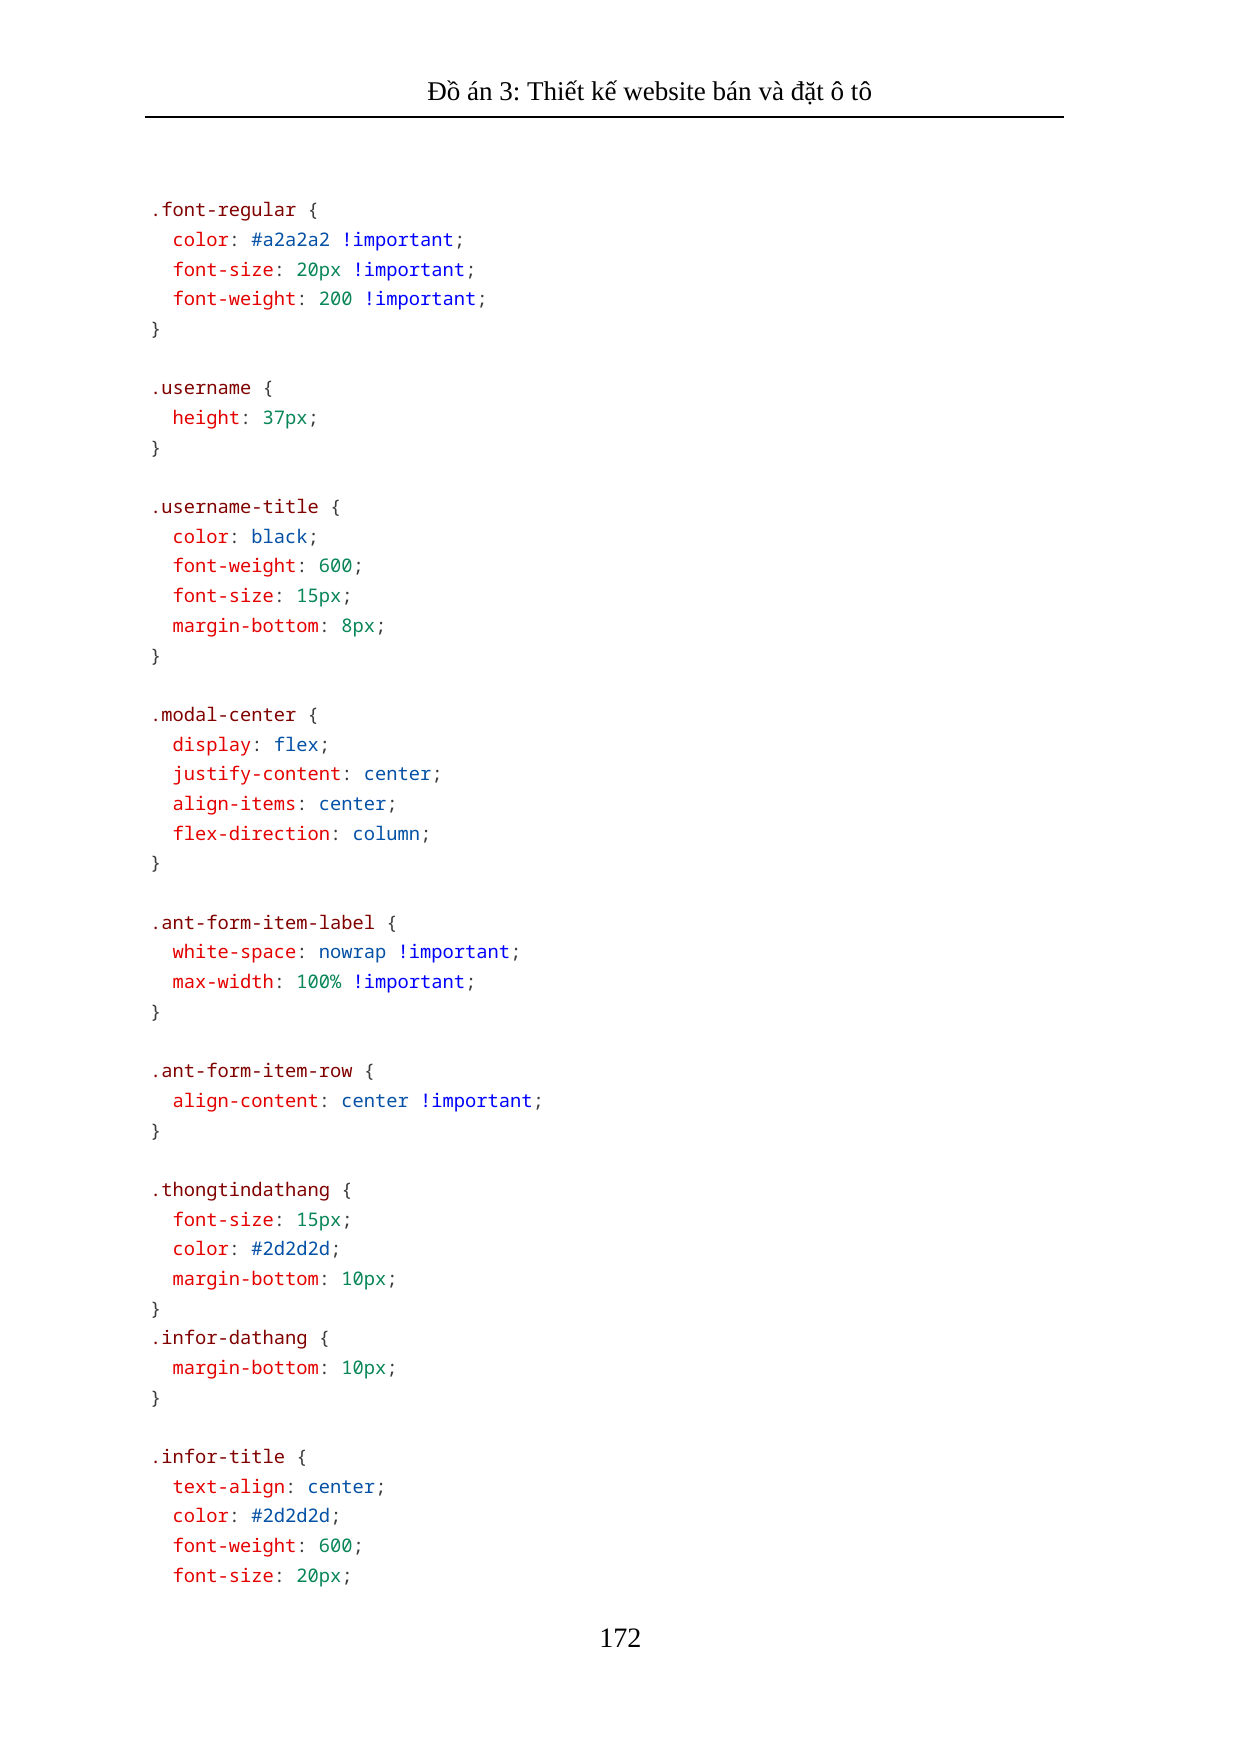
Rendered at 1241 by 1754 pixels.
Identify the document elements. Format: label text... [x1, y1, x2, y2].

text .modal-center { [150, 697, 1090, 727]
text flex-direction: column; [150, 816, 1090, 846]
text margin-bottom: 8px; [150, 608, 1090, 638]
text } [150, 430, 1090, 459]
text } [150, 846, 1090, 875]
text font-weight: 200 !important; [150, 281, 1090, 311]
text color: #2d2d2d; [150, 1499, 1090, 1528]
text } [150, 1113, 1090, 1142]
text .ant-form-item-label { [150, 905, 1090, 934]
text } [150, 1291, 1090, 1321]
text .username-title { [150, 489, 1090, 519]
text align-content: center !important; [150, 1083, 1090, 1113]
text } [150, 638, 1090, 667]
text .font-regular { [150, 192, 1090, 222]
text white-space: nowrap !important; [150, 934, 1090, 964]
text font-size: 15px; [150, 1202, 1090, 1231]
text text-align: center; [150, 1469, 1090, 1499]
text } [150, 994, 1090, 1024]
text .infor-dathang { [150, 1321, 1090, 1350]
text .thongtindathang { [150, 1172, 1090, 1202]
text font-size: 15px; [150, 578, 1090, 608]
text .infor-title { [150, 1439, 1090, 1469]
text .ant-form-item-row { [150, 1053, 1090, 1083]
text color: black; [150, 519, 1090, 549]
text } [150, 311, 1090, 341]
text font-size: 20px; [150, 1558, 1090, 1588]
text color: #a2a2a2 !important; [150, 222, 1090, 252]
text font-weight: 600; [150, 1528, 1090, 1558]
text } [150, 1380, 1090, 1409]
text color: #2d2d2d; [150, 1231, 1090, 1261]
text .username { [150, 371, 1090, 400]
text height: 37px; [150, 400, 1090, 430]
text margin-bottom: 10px; [150, 1350, 1090, 1380]
text display: flex; [150, 727, 1090, 756]
text max-width: 100% !important; [150, 964, 1090, 994]
text align-items: center; [150, 786, 1090, 816]
text justify-content: center; [150, 756, 1090, 786]
text font-weight: 600; [150, 549, 1090, 578]
text font-size: 20px !important; [150, 252, 1090, 281]
text margin-bottom: 10px; [150, 1261, 1090, 1291]
